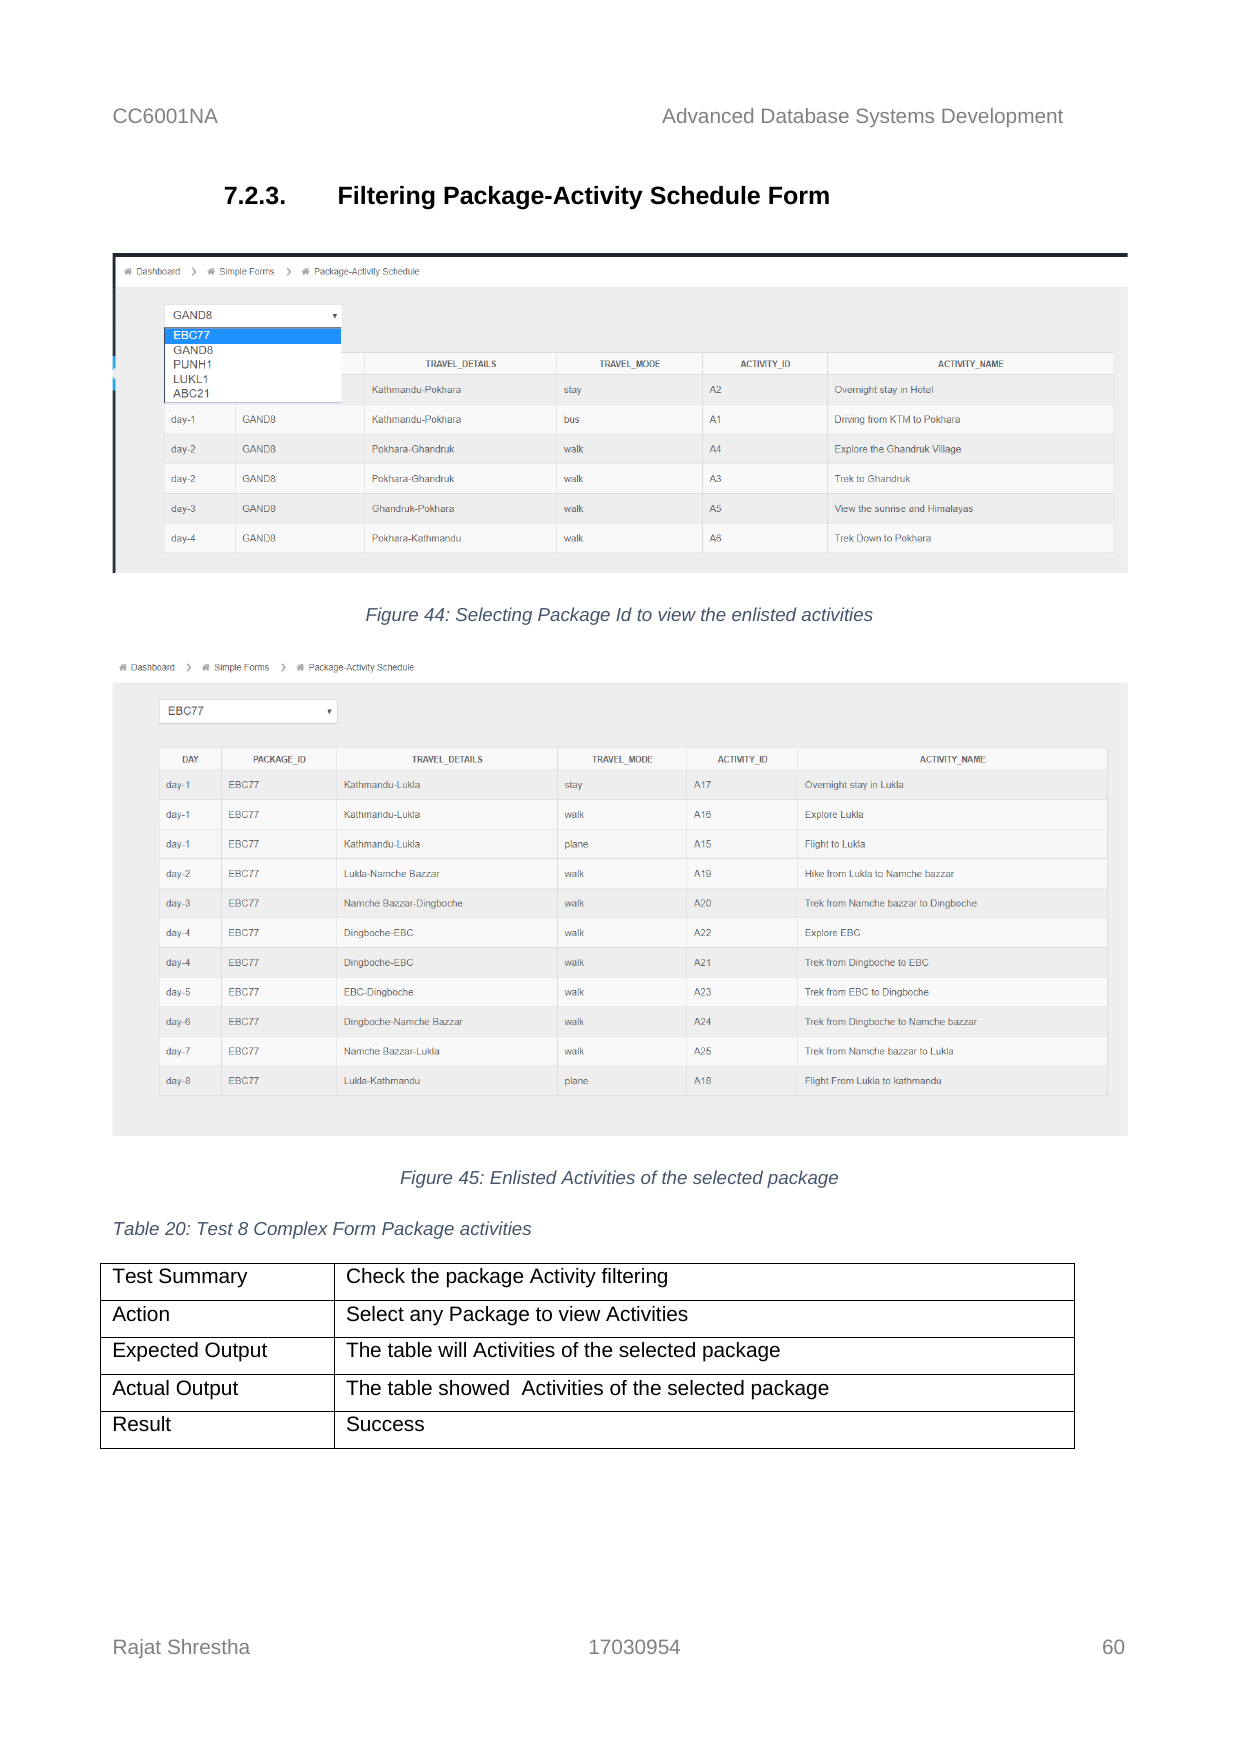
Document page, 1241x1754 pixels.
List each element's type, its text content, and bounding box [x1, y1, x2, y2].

table_cell Result [101, 1412, 334, 1448]
table_cell Action [101, 1301, 334, 1337]
table_header Check the package Activity filtering [335, 1264, 1074, 1300]
table_cell Actual Output [101, 1375, 334, 1411]
table_cell Select any Package to view Activities [335, 1301, 1074, 1337]
picture [112, 253, 1128, 573]
table_cell The table will Activities of the selected package [335, 1338, 1074, 1374]
table_cell The table showed Activities of the selected package [335, 1375, 1074, 1411]
table_header Test Summary [101, 1264, 334, 1300]
picture [112, 654, 1128, 1136]
table_cell Expected Output [101, 1338, 334, 1374]
table_cell Success [335, 1412, 1074, 1448]
subtitle Filtering Package-Activity Schedule Form [223, 181, 1128, 210]
